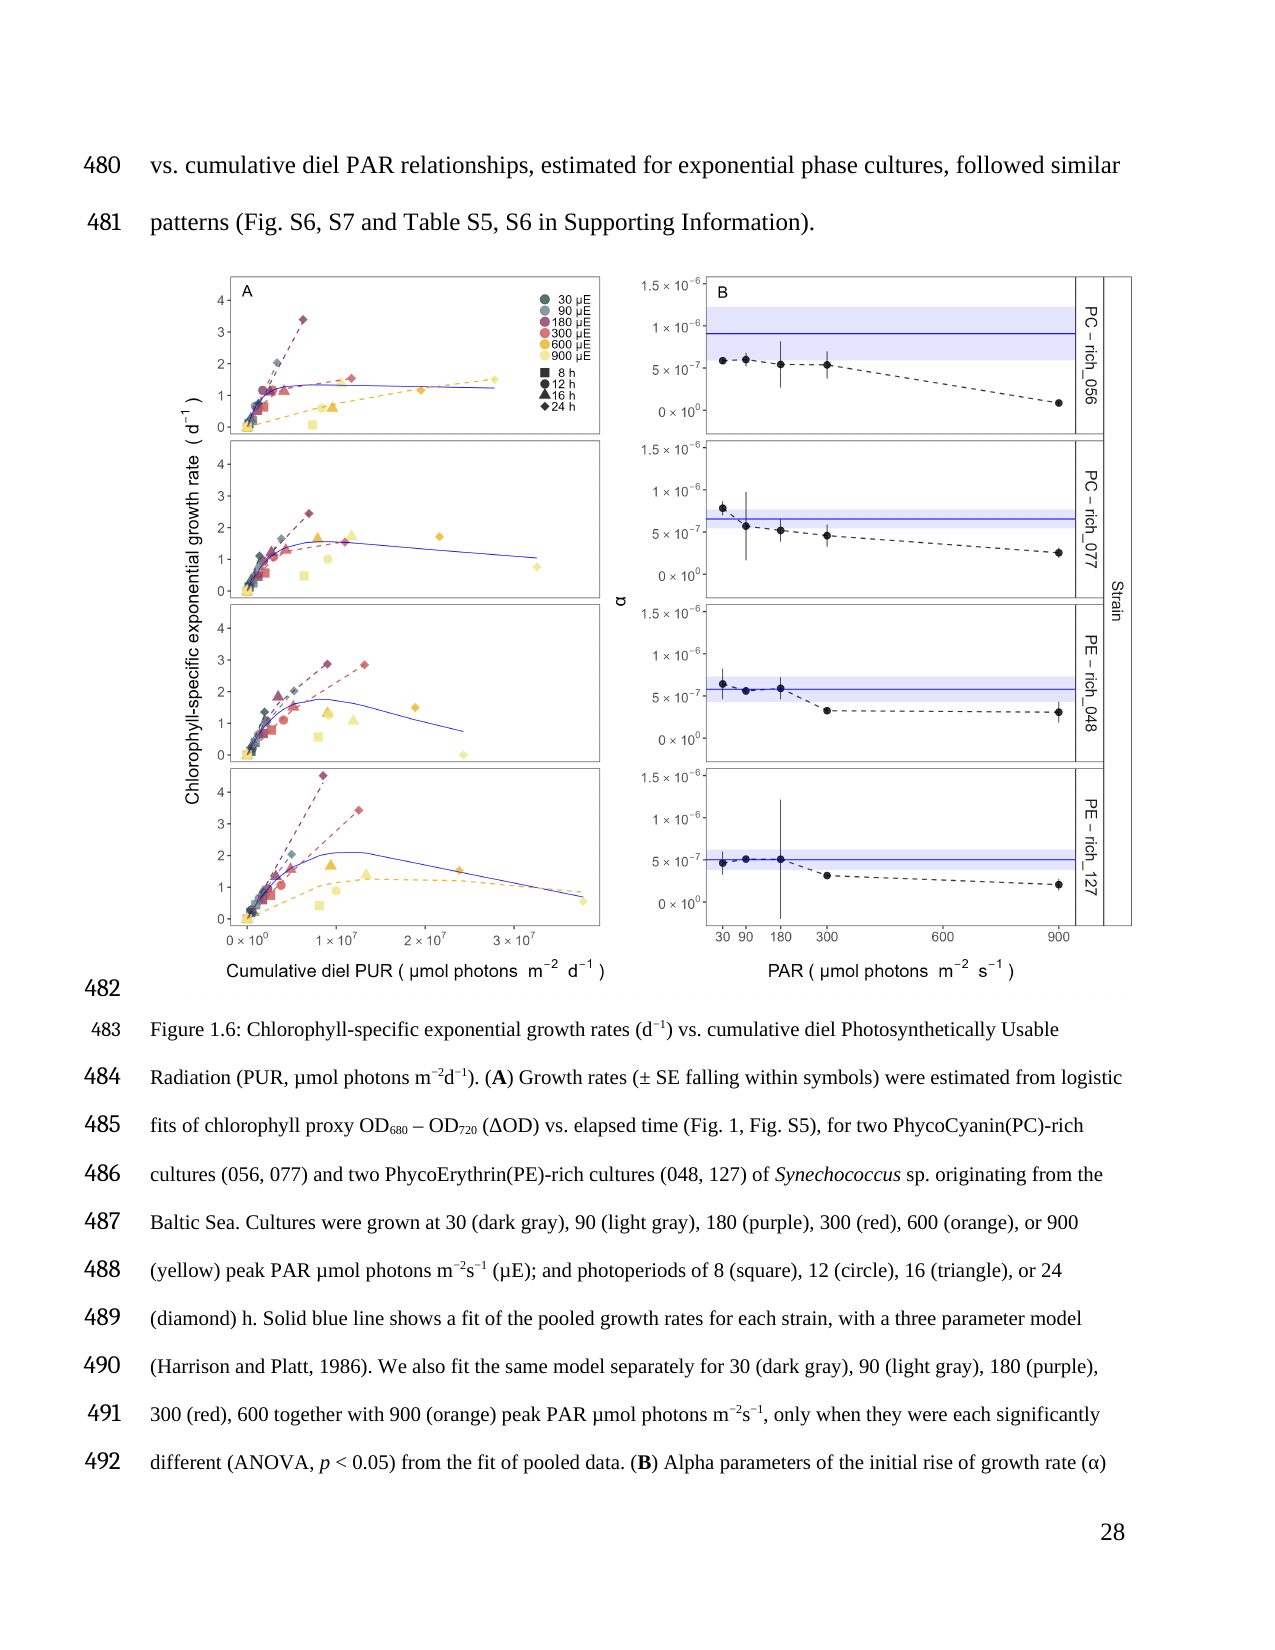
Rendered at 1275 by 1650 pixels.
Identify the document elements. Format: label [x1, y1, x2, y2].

picture [168, 265, 1144, 997]
text [150, 150, 1125, 236]
text [150, 1017, 1125, 1474]
